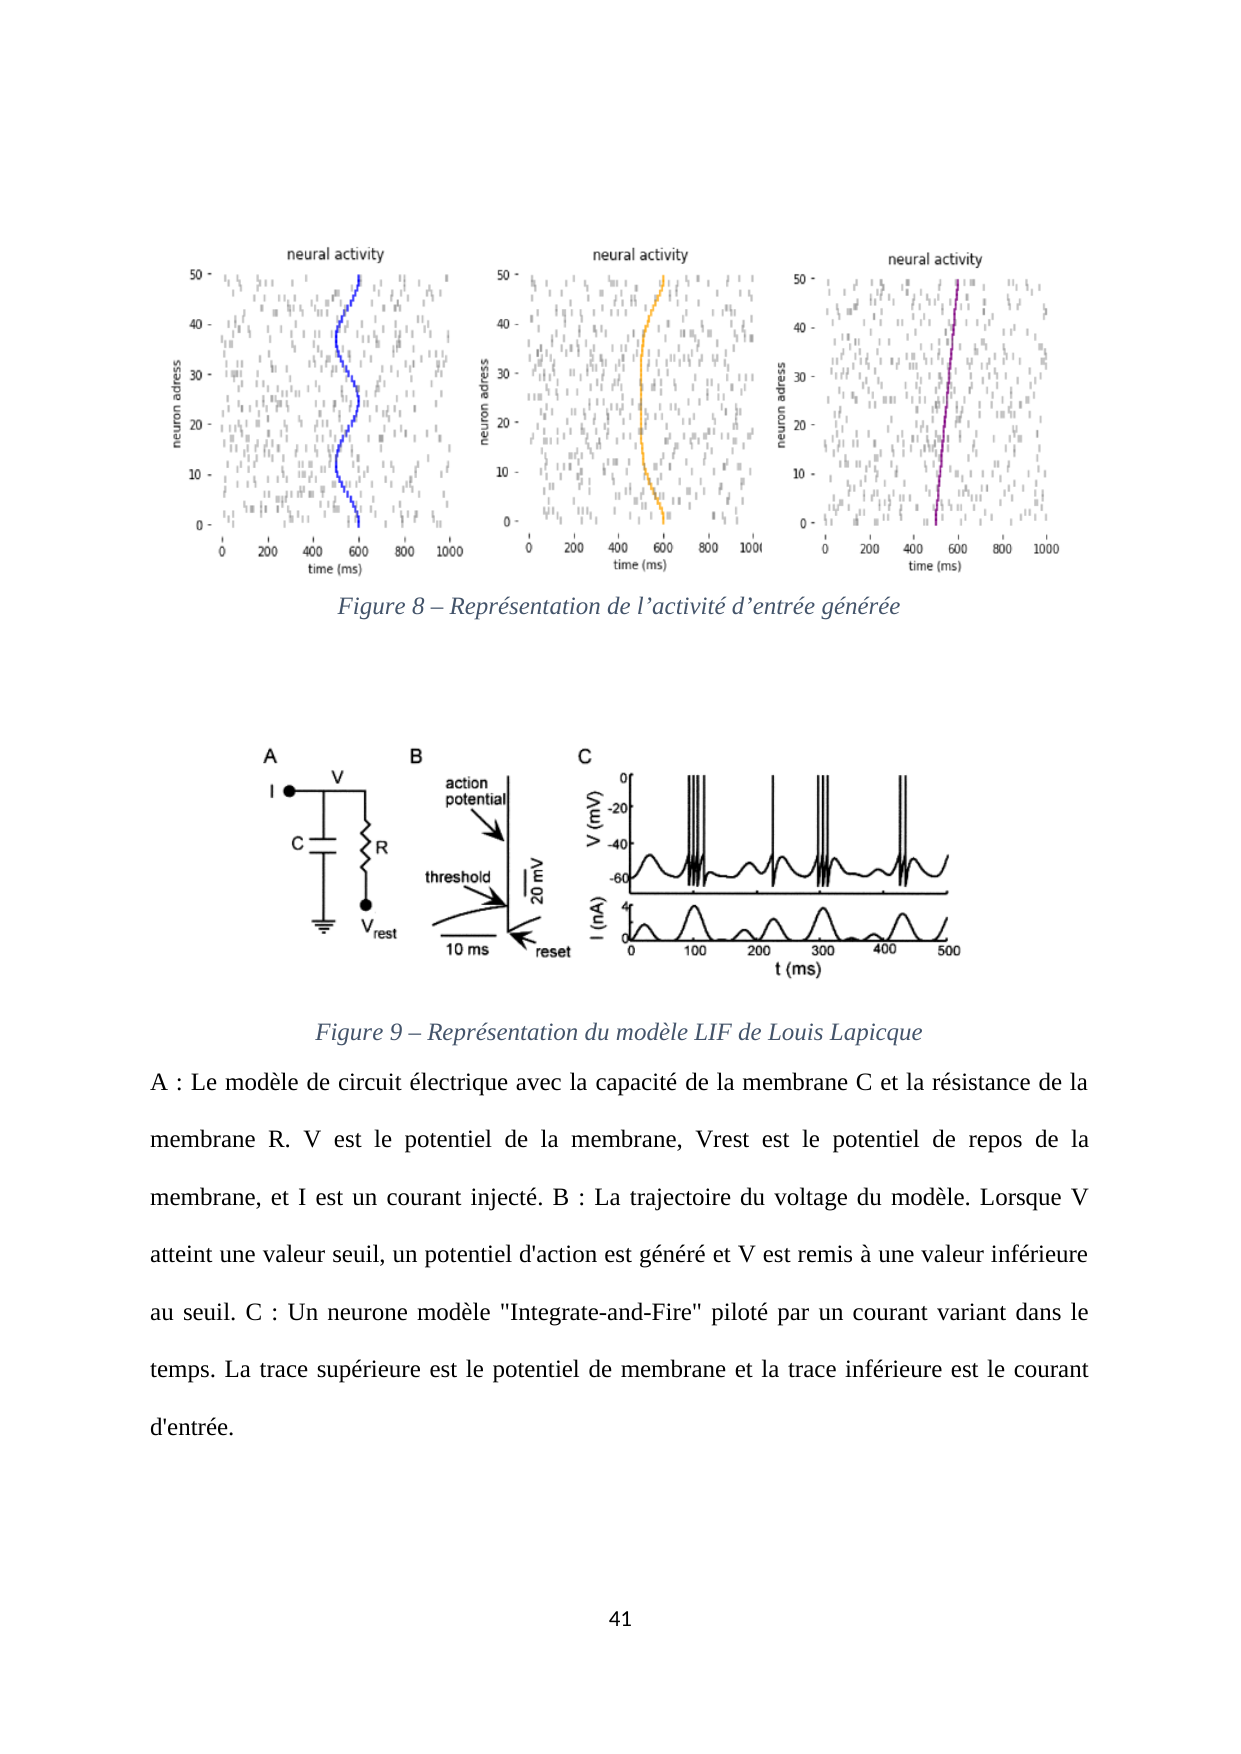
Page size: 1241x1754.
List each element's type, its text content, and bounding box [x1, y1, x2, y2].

picture [153, 219, 1087, 592]
text A : Le modèle de circuit électrique avec la capacité de la membrane C et la résistance de la membrane R. V est le potentiel de la membrane, Vrest est le potentiel de repos de la membrane, et I est un courant injecté. B : La trajectoire du voltage du modèle. Lorsque V atteint une valeur seuil, un potentiel d'action est généré et V est remis à une valeur inférieure au seuil. C : Un neurone modèle "Integrate-and-Fire" piloté par un courant variant dans le temps. La trace supérieure est le potentiel de membrane et la trace inférieure est le courant d'entrée. [150, 1067, 1090, 1441]
picture [225, 732, 1015, 997]
text Figure – Représentation du modèle LIF de Louis Lapicque [150, 1017, 1090, 1046]
